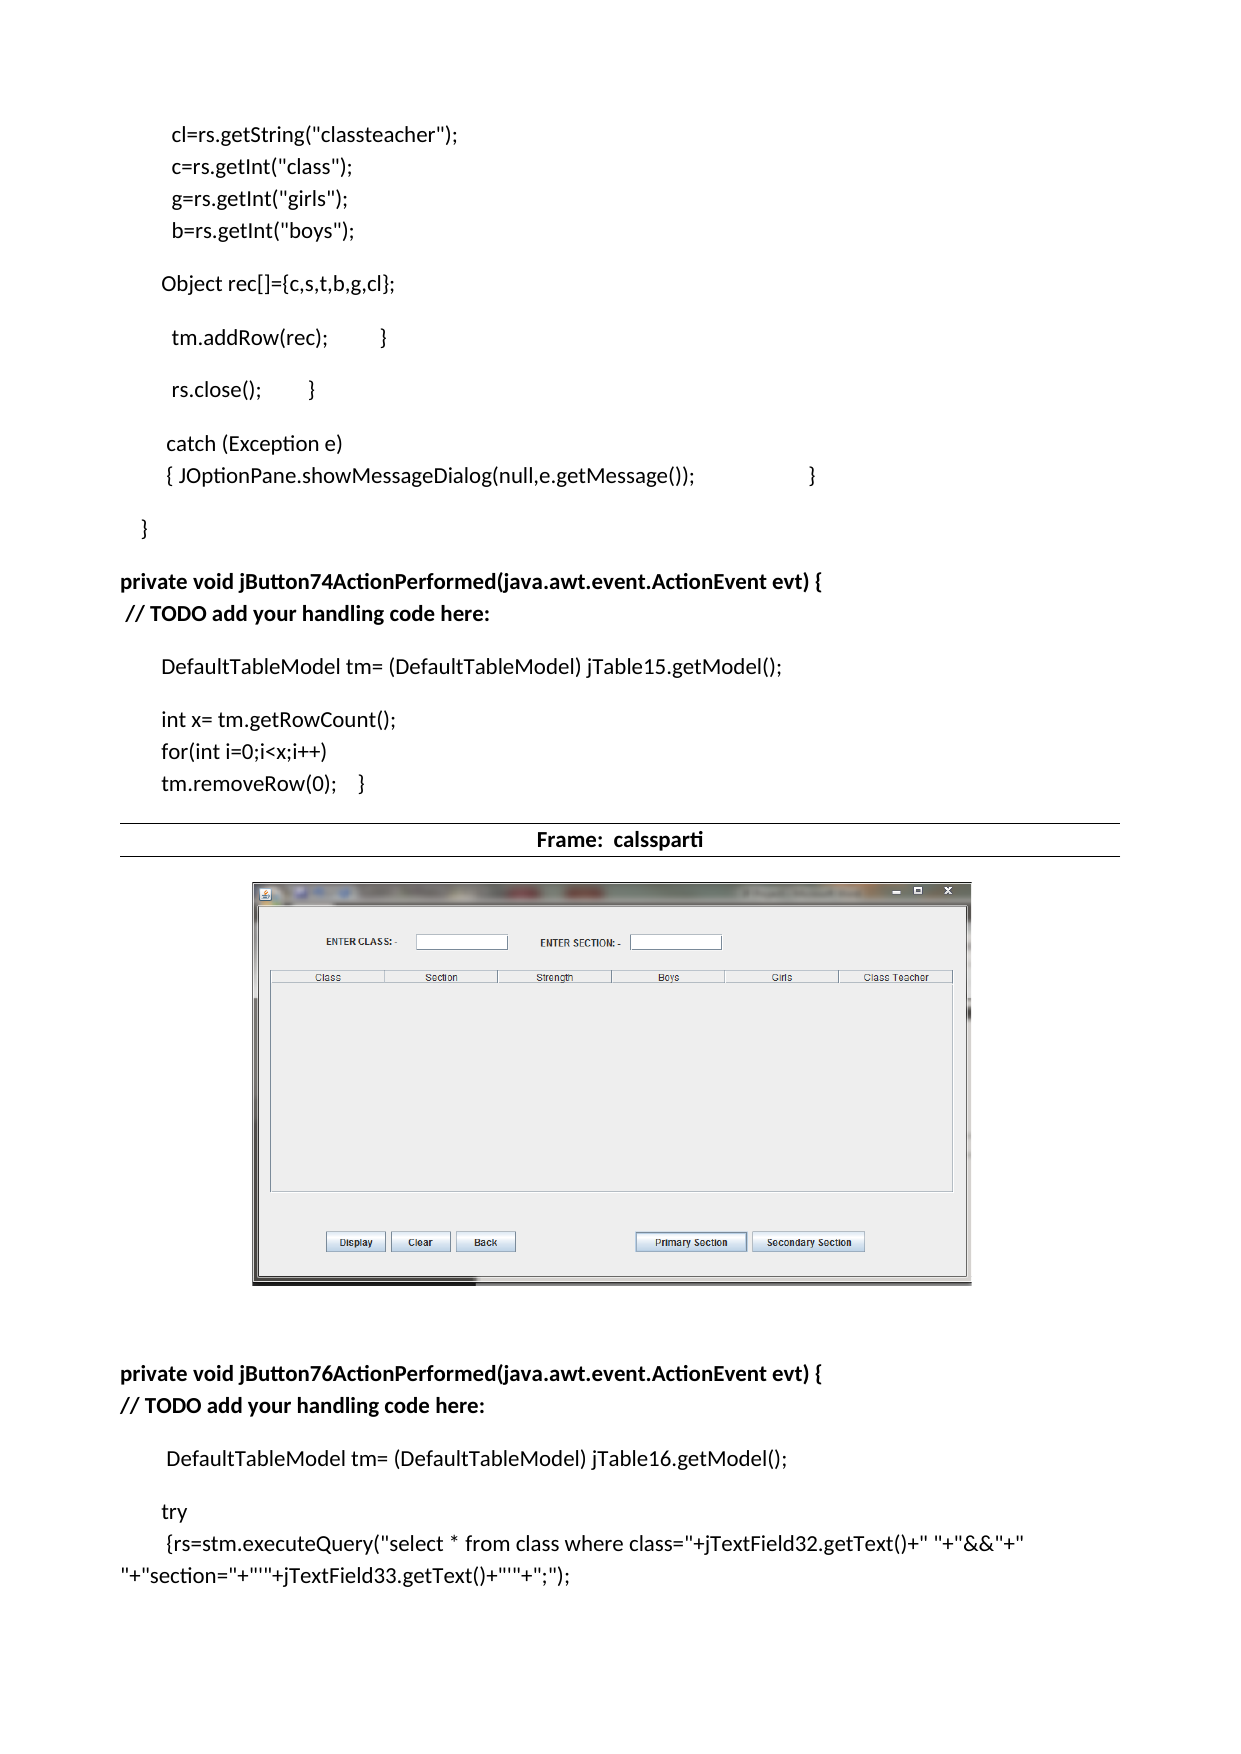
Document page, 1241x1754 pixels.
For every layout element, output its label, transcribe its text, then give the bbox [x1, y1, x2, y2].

text rs.close(); } [120, 376, 1120, 404]
text int x= tm.getRowCount(); for(int i=0;i<x;i++) tm.removeRow(0); } [120, 705, 1120, 797]
text tm.addRow(rec); } [120, 323, 1120, 351]
text private void jButton76ActionPerformed(java.awt.event.ActionEvent evt) { // TODO add your handling code here: [120, 1359, 1120, 1419]
picture [252, 882, 972, 1286]
text private void jButton74ActionPerformed(java.awt.event.ActionEvent evt) { // TODO add your handling code here: [120, 567, 1120, 627]
text Object rec[]={c,s,t,b,g,cl}; [120, 269, 1120, 298]
text DefaultTableModel tm= (DefaultTableModel) jTable15.getModel(); [120, 652, 1120, 680]
text } [120, 514, 1120, 542]
text try {rs=stm.executeQuery("select * from class where class="+jTextField32.getText()+" "+"&&"+" "+"section="+"'"+jTextField33.getText()+"'"+";"); [120, 1497, 1120, 1589]
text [120, 120, 1120, 244]
text catch (Exception e) { JOptionPane.showMessageDialog(null,e.getMessage()); } [120, 429, 1120, 489]
text Frame: calssparti [120, 824, 1120, 856]
text DefaultTableModel tm= (DefaultTableModel) jTable16.getModel(); [120, 1444, 1120, 1472]
